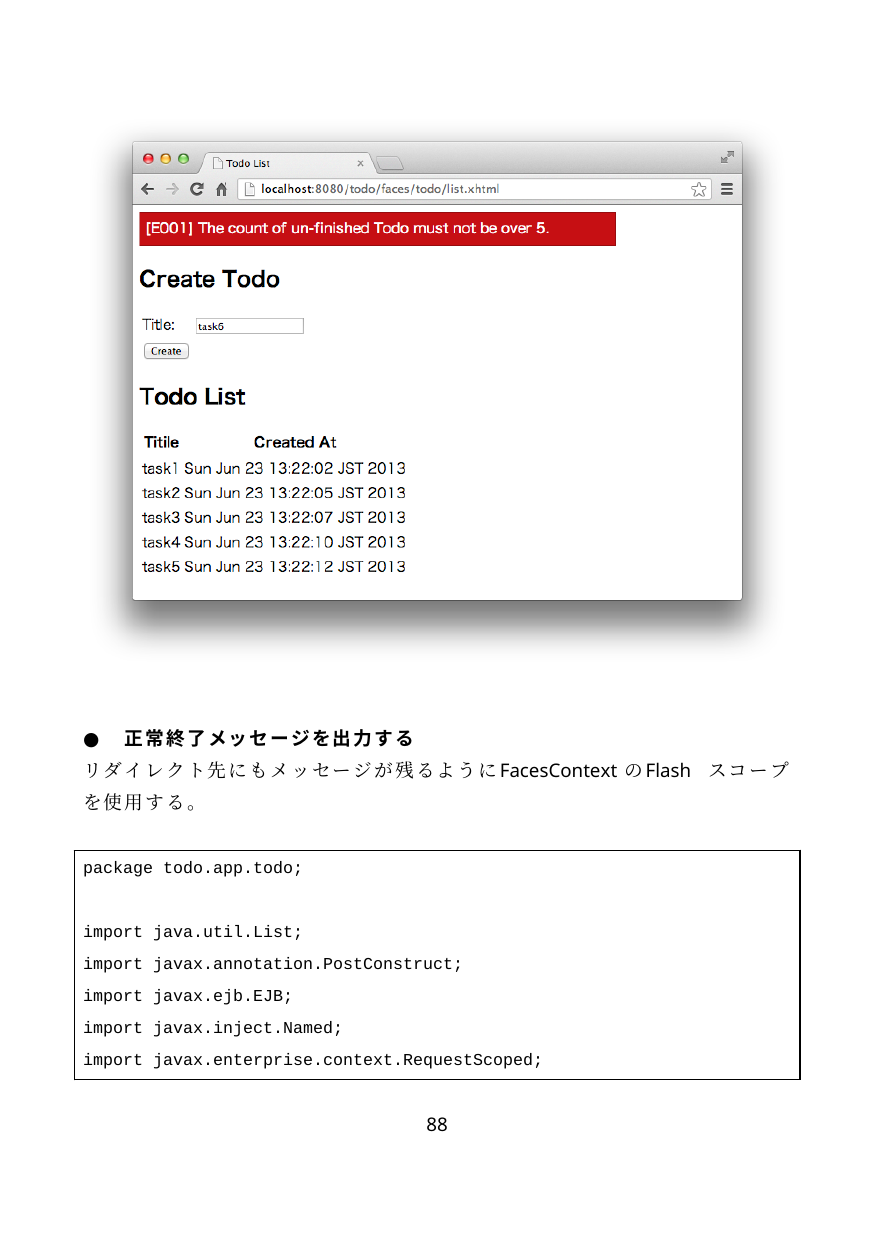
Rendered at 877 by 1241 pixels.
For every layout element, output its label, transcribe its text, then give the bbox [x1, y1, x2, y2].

subtitle 正常終了メッセージを出力する [83, 721, 791, 753]
text import javax.ejb.EJB; [83, 981, 791, 1013]
text package todo.app.todo; [75, 851, 799, 885]
text リダイレクト先にもメッセージが残るようにFacesContextのFlashスコープを使用する。 [83, 753, 791, 817]
text import javax.enterprise.context.RequestScoped; [75, 1042, 799, 1079]
text import javax.inject.Named; [83, 1013, 791, 1042]
text import java.util.List; [83, 917, 791, 949]
picture [82, 111, 792, 669]
text import javax.annotation.PostConstruct; [83, 949, 791, 981]
